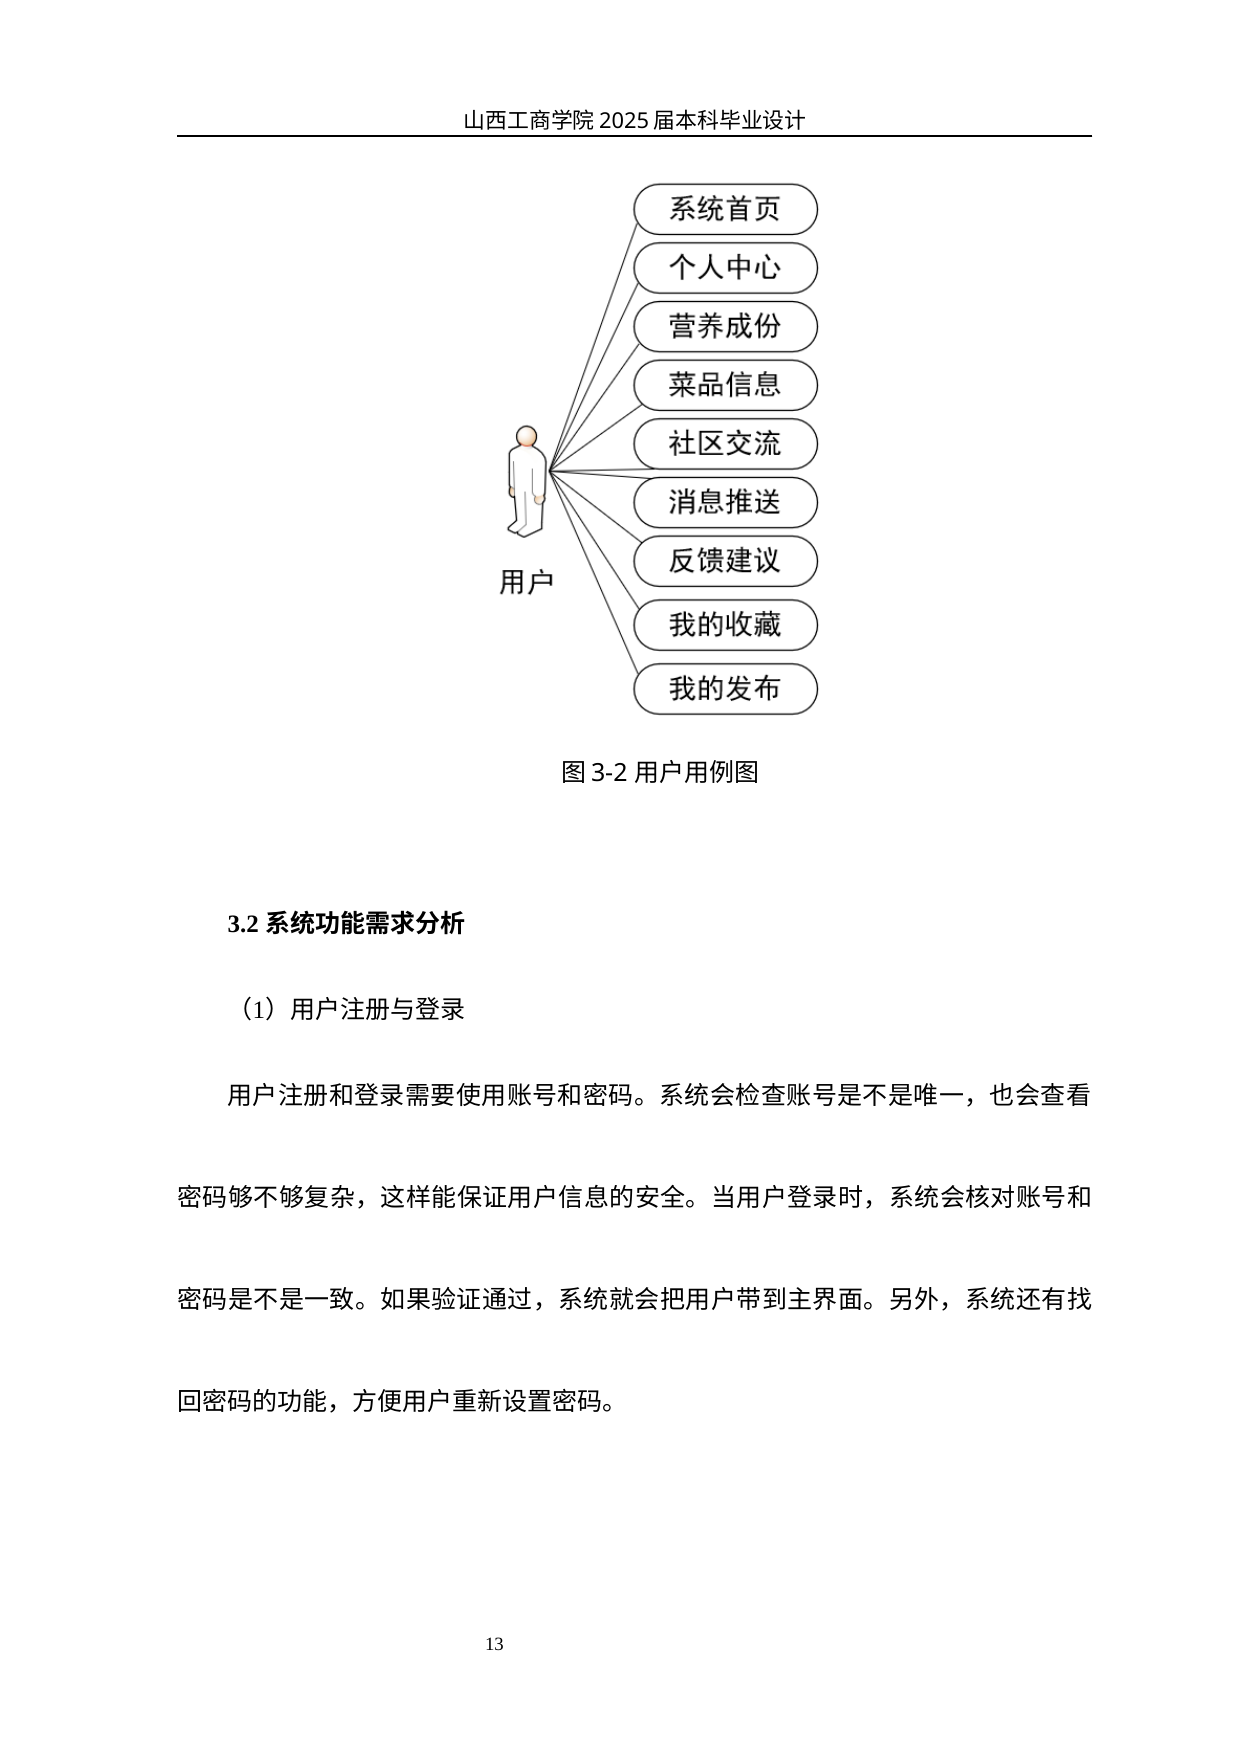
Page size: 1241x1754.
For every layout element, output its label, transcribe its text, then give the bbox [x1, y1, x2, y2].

text 图3-2 用户用例图 [177, 736, 1092, 804]
text （1）用户注册与登录 [177, 974, 1092, 1042]
picture [490, 178, 830, 722]
subtitle 3.2 系统功能需求分析 [177, 888, 1092, 956]
text 用户注册和登录需要使用账号和密码。系统会检查账号是不是唯一，也会查看密码够不够复杂，这样能保证用户信息的安全。当用户登录时，系统会核对账号和密码是不是一致。如果验证通过，系统就会把用户带到主界面。另外，系统还有找回密码的功能，方便用户重新设置密码。 [177, 1060, 1092, 1433]
